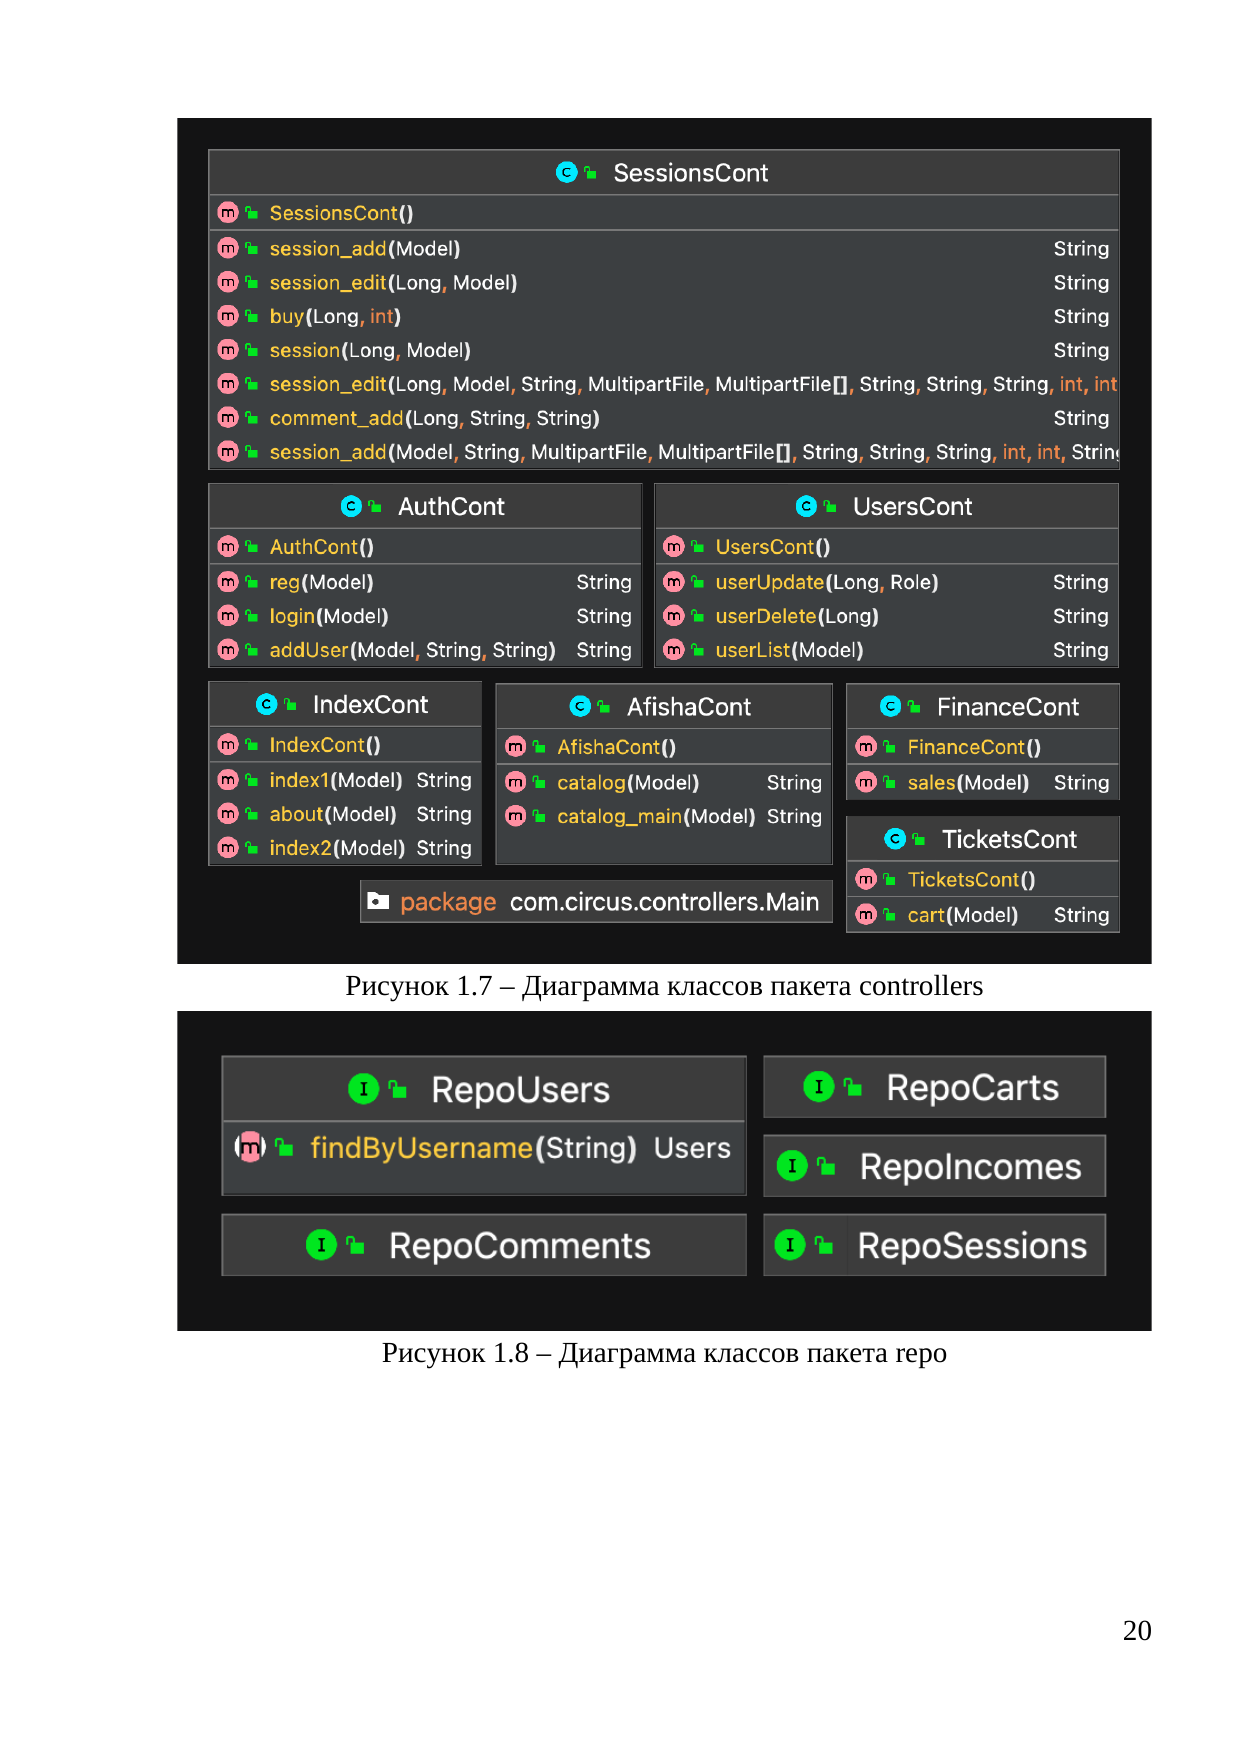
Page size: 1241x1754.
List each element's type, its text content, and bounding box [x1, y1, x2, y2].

text Рисунок 1.8 – Диаграмма классов пакета repo [177, 1336, 1152, 1369]
picture [177, 1011, 1152, 1331]
text Рисунок 1.7 – Диаграмма классов пакета controllers [177, 968, 1152, 1002]
picture [177, 118, 1152, 964]
